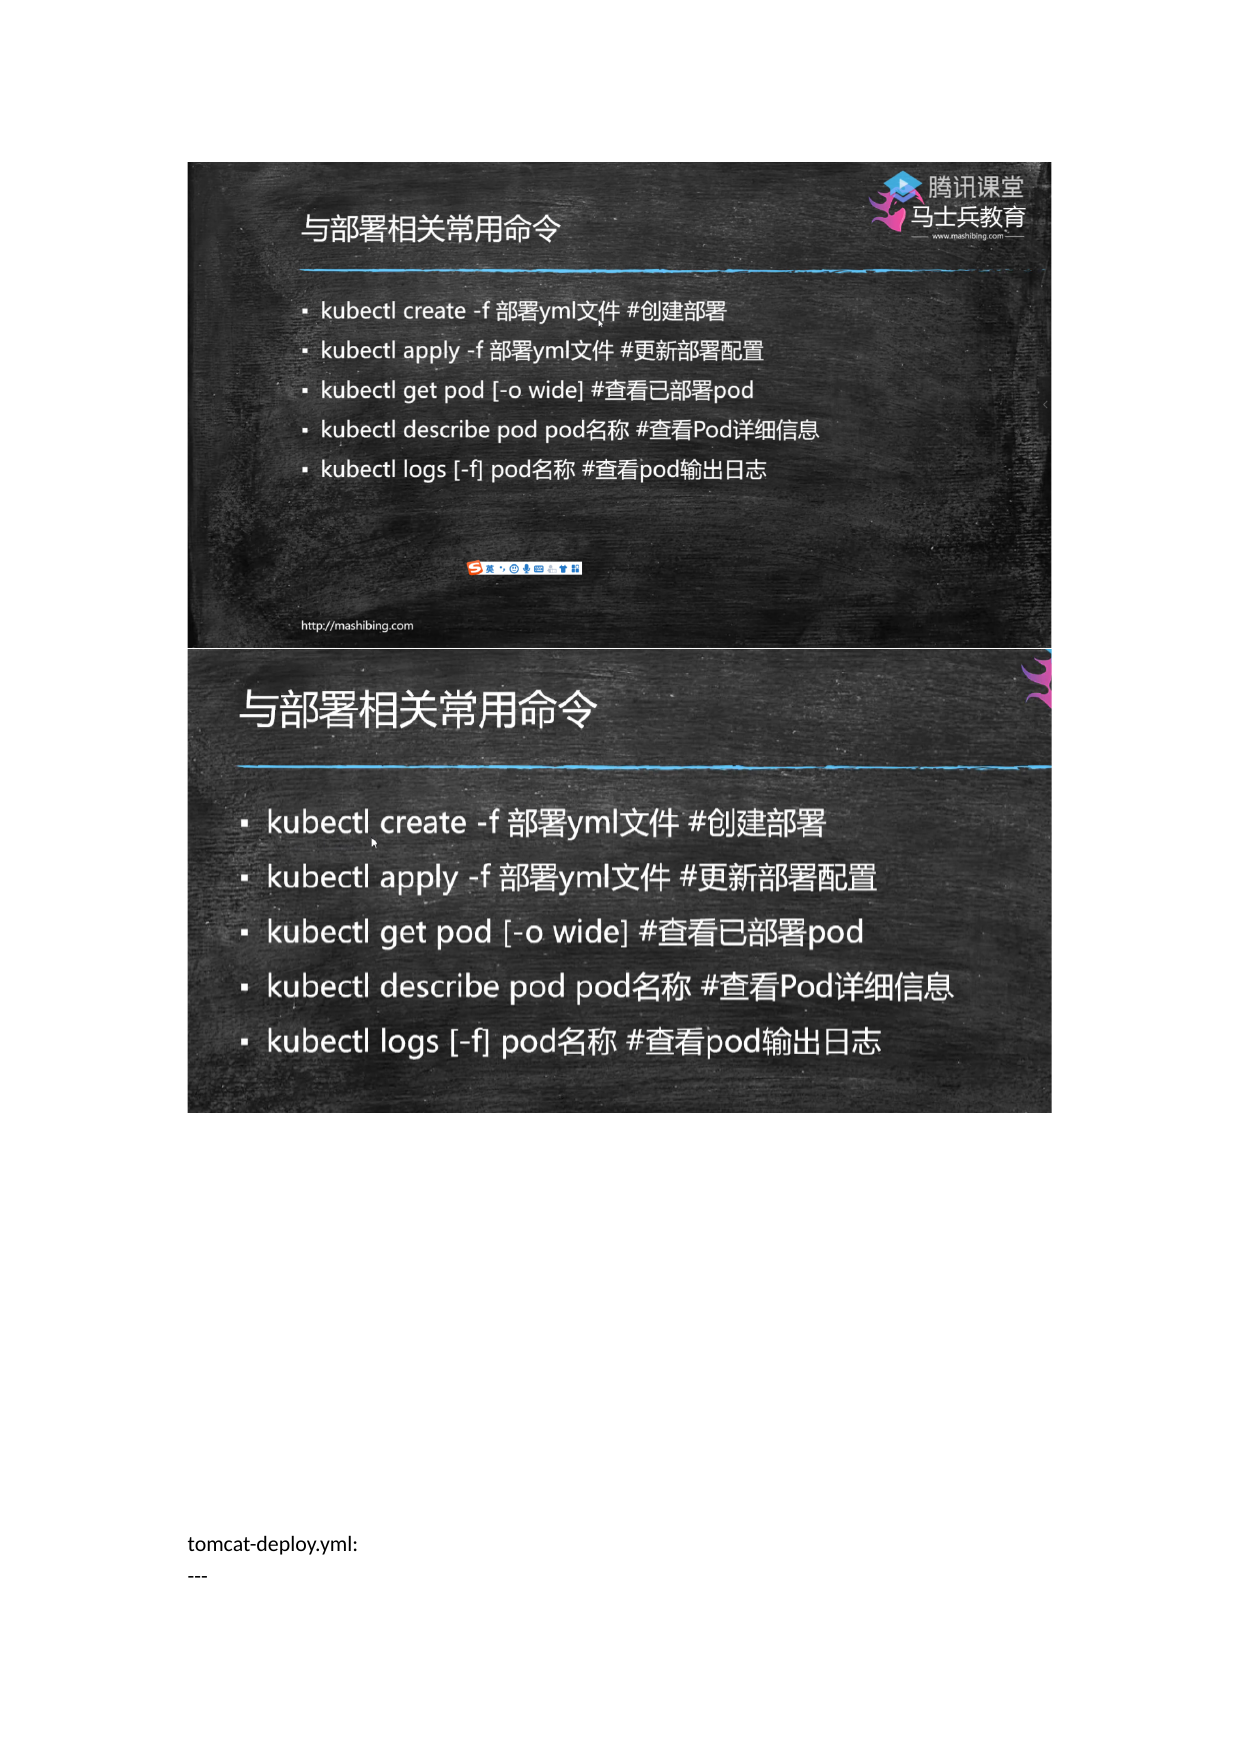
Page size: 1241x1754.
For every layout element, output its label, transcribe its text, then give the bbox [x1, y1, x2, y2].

text tomcat-deploy.yml: [187, 1527, 1053, 1559]
picture [187, 649, 1052, 1113]
text --- [187, 1559, 1053, 1592]
picture [187, 162, 1052, 648]
